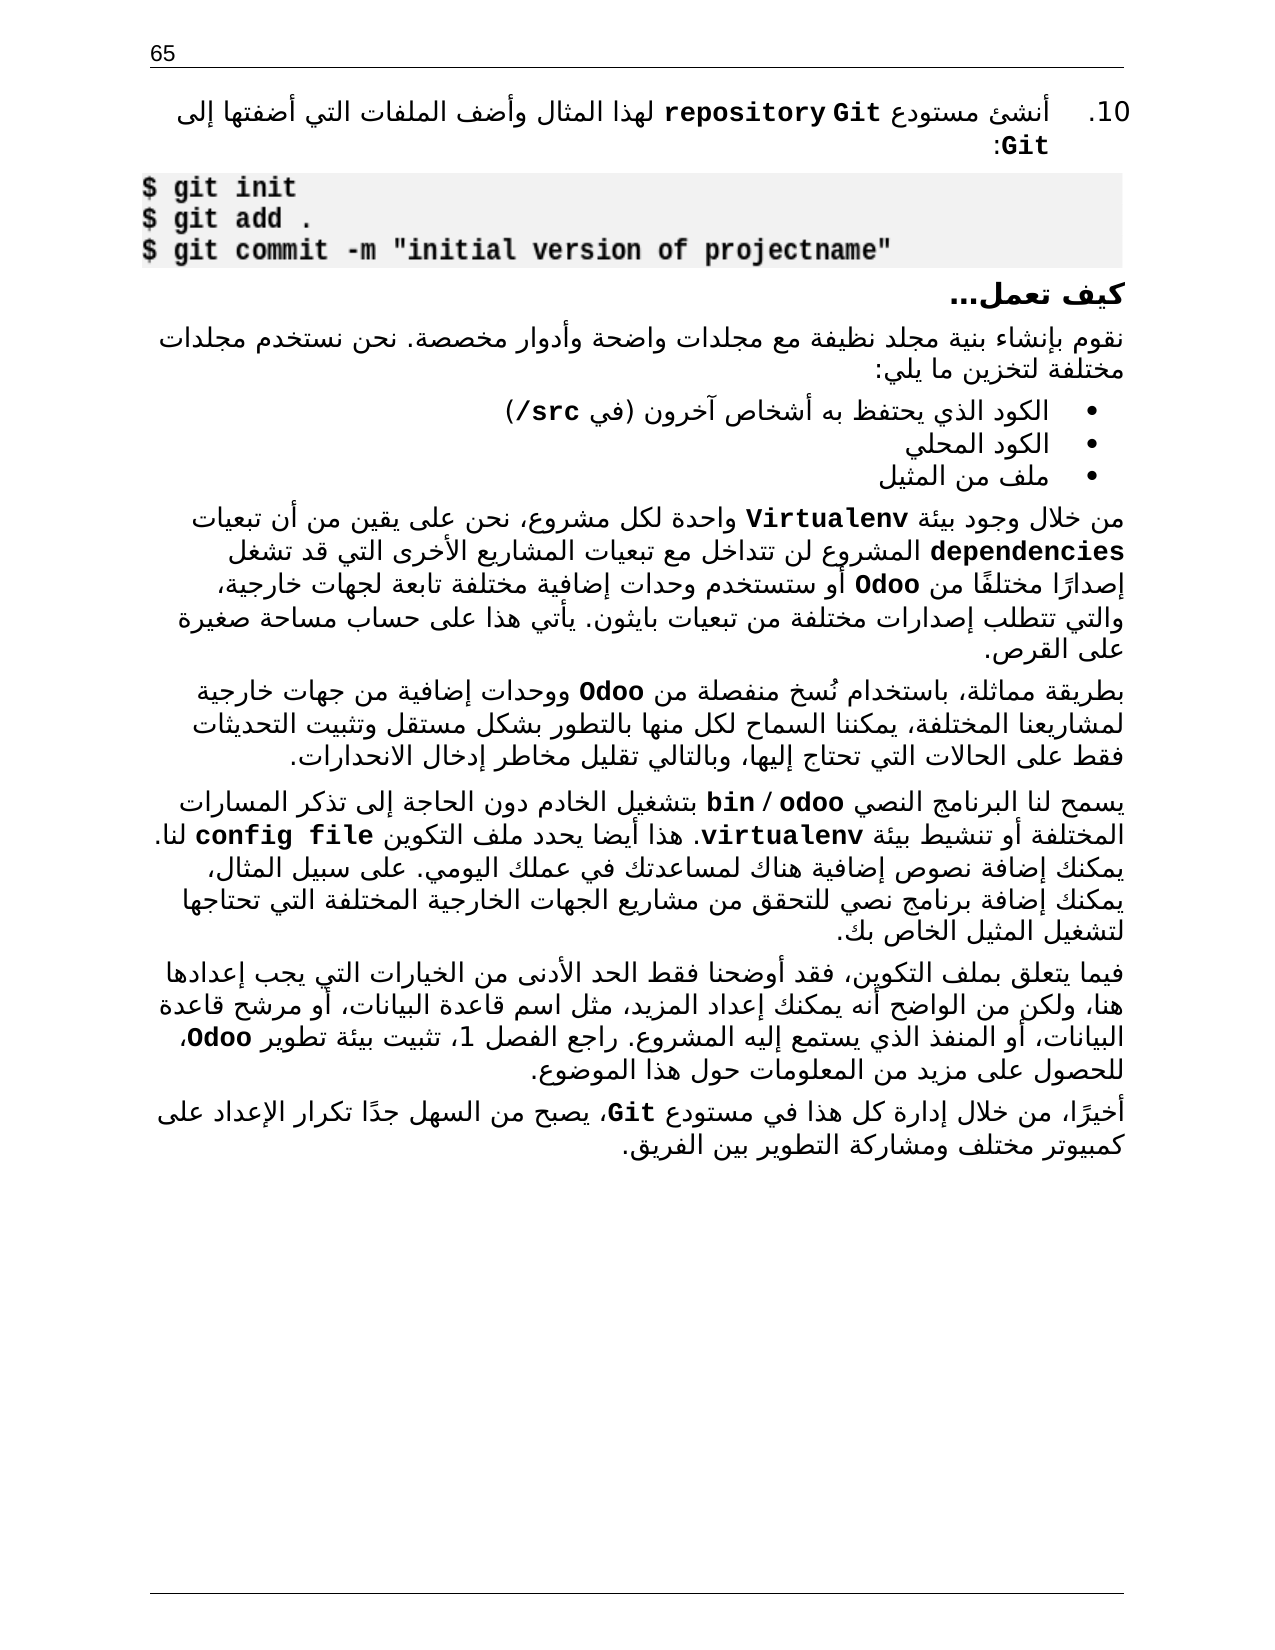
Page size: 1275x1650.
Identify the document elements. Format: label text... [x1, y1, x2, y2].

list أنشئ مستودع repository Git لهذا المثال وأضف الملفات التي أضفتها إلى Git: [150, 92, 1087, 163]
text من خلال وجود بيئة Virtualenv واحدة لكل مشروع، نحن على يقين من أن تبعيات dependencies المشروع لن تتداخل مع تبعيات المشاريع الأخرى التي قد تشغل إصدارًا مختلفًا من Odoo أو ستستخدم وحدات إضافية مختلفة تابعة لجهات خارجية، والتي تتطلب إصدارات مختلفة من تبعيات بايثون. يأتي هذا على حساب مساحة صغيرة على القرص. [150, 502, 1125, 665]
list ملف من المثيل [150, 460, 1087, 492]
list الكود الذي يحتفظ به أشخاص آخرون (في src/) [150, 396, 1087, 429]
text يسمح لنا البرنامج النصي bin / odoo بتشغيل الخادم دون الحاجة إلى تذكر المسارات المختلفة أو تنشيط بيئة virtualenv. هذا أيضا يحدد ملف التكوين config file لنا. يمكنك إضافة نصوص إضافية هناك لمساعدتك في عملك اليومي. على سبيل المثال، يمكنك إضافة برنامج نصي للتحقق من مشاريع الجهات الخارجية المختلفة التي تحتاجها لتشغيل المثيل الخاص بك. [150, 782, 1125, 947]
list الكود المحلي [150, 429, 1087, 460]
text بطريقة مماثلة، باستخدام نُسخ منفصلة من Odoo ووحدات إضافية من جهات خارجية لمشاريعنا المختلفة، يمكننا السماح لكل منها بالتطور بشكل مستقل وتثبيت التحديثات فقط على الحالات التي تحتاج إليها، وبالتالي تقليل مخاطر إدخال الانحدارات. [150, 676, 1125, 772]
text نقوم بإنشاء بنية مجلد نظيفة مع مجلدات واضحة وأدوار مخصصة. نحن نستخدم مجلدات مختلفة لتخزين ما يلي: [150, 322, 1125, 385]
text أخيرًا، من خلال إدارة كل هذا في مستودع Git، يصبح من السهل جدًا تكرار الإعداد على كمبيوتر مختلف ومشاركة التطوير بين الفريق. [150, 1096, 1125, 1161]
text كيف تعمل… [150, 278, 1125, 312]
text فيما يتعلق بملف التكوين، فقد أوضحنا فقط الحد الأدنى من الخيارات التي يجب إعدادها هنا، ولكن من الواضح أنه يمكنك إعداد المزيد، مثل اسم قاعدة البيانات، أو مرشح قاعدة البيانات، أو المنفذ الذي يستمع إليه المشروع. راجع الفصل 1، تثبيت بيئة تطوير Odoo، للحصول على مزيد من المعلومات حول هذا الموضوع. [150, 958, 1125, 1086]
